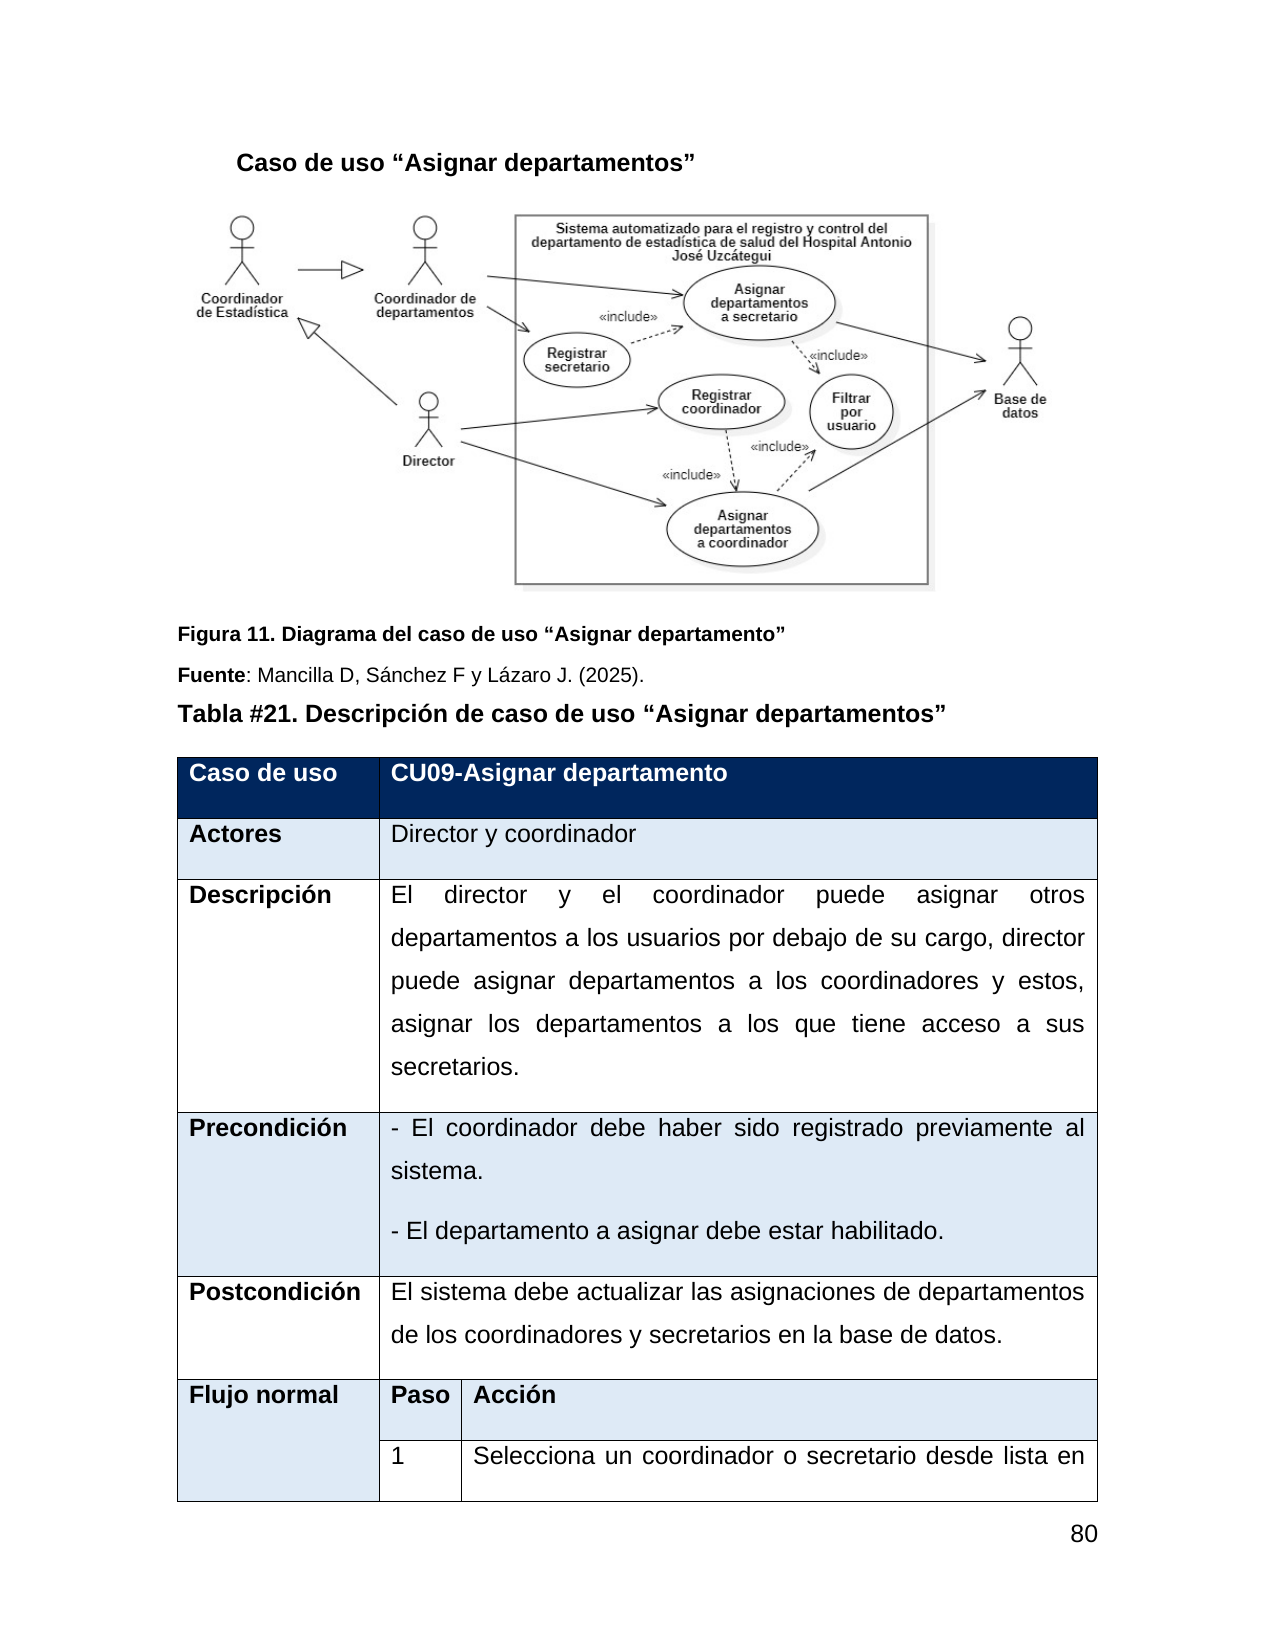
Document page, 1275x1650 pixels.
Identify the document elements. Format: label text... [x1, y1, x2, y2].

table_cell Precondición [178, 1113, 379, 1276]
table_cell Acción [462, 1380, 1097, 1440]
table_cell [462, 1441, 1097, 1501]
table_cell El sistema debe actualizar las asignaciones de departamentos de los coordinadores y secretarios en la base de datos. [380, 1277, 1097, 1379]
text Fuente: Mancilla D, Sánchez F y Lázaro J. (2025). [177, 663, 1098, 687]
table_cell - El coordinador debe haber sido registrado previamente al sistema. - El departamento a asignar debe estar habilitado. [380, 1113, 1097, 1276]
text Tabla #21. Descripción de caso de uso “Asignar departamentos” [177, 699, 1098, 728]
table_cell 1 [380, 1441, 461, 1501]
subtitle Caso de uso “Asignar departamentos” [236, 148, 1098, 176]
text Figura 11. Diagrama del caso de uso “Asignar departamento” [177, 622, 1098, 646]
table_cell Actores [178, 819, 379, 879]
table_header CU09-Asignar departamento [380, 758, 1097, 818]
table_header Caso de uso [178, 758, 379, 818]
table_cell El director y el coordinador puede asignar otros departamentos a los usuarios por debajo de su cargo, director puede asignar departamentos a los coordinadores y estos, asignar los departamentos a los que tiene acceso a sus secretarios. [380, 880, 1097, 1112]
table_cell Postcondición [178, 1277, 379, 1379]
table_cell Director y coordinador [380, 819, 1097, 879]
table_cell Paso [380, 1380, 461, 1440]
table_cell Flujo normal [178, 1380, 379, 1501]
table_cell Descripción [178, 880, 379, 1112]
picture [177, 205, 1096, 592]
